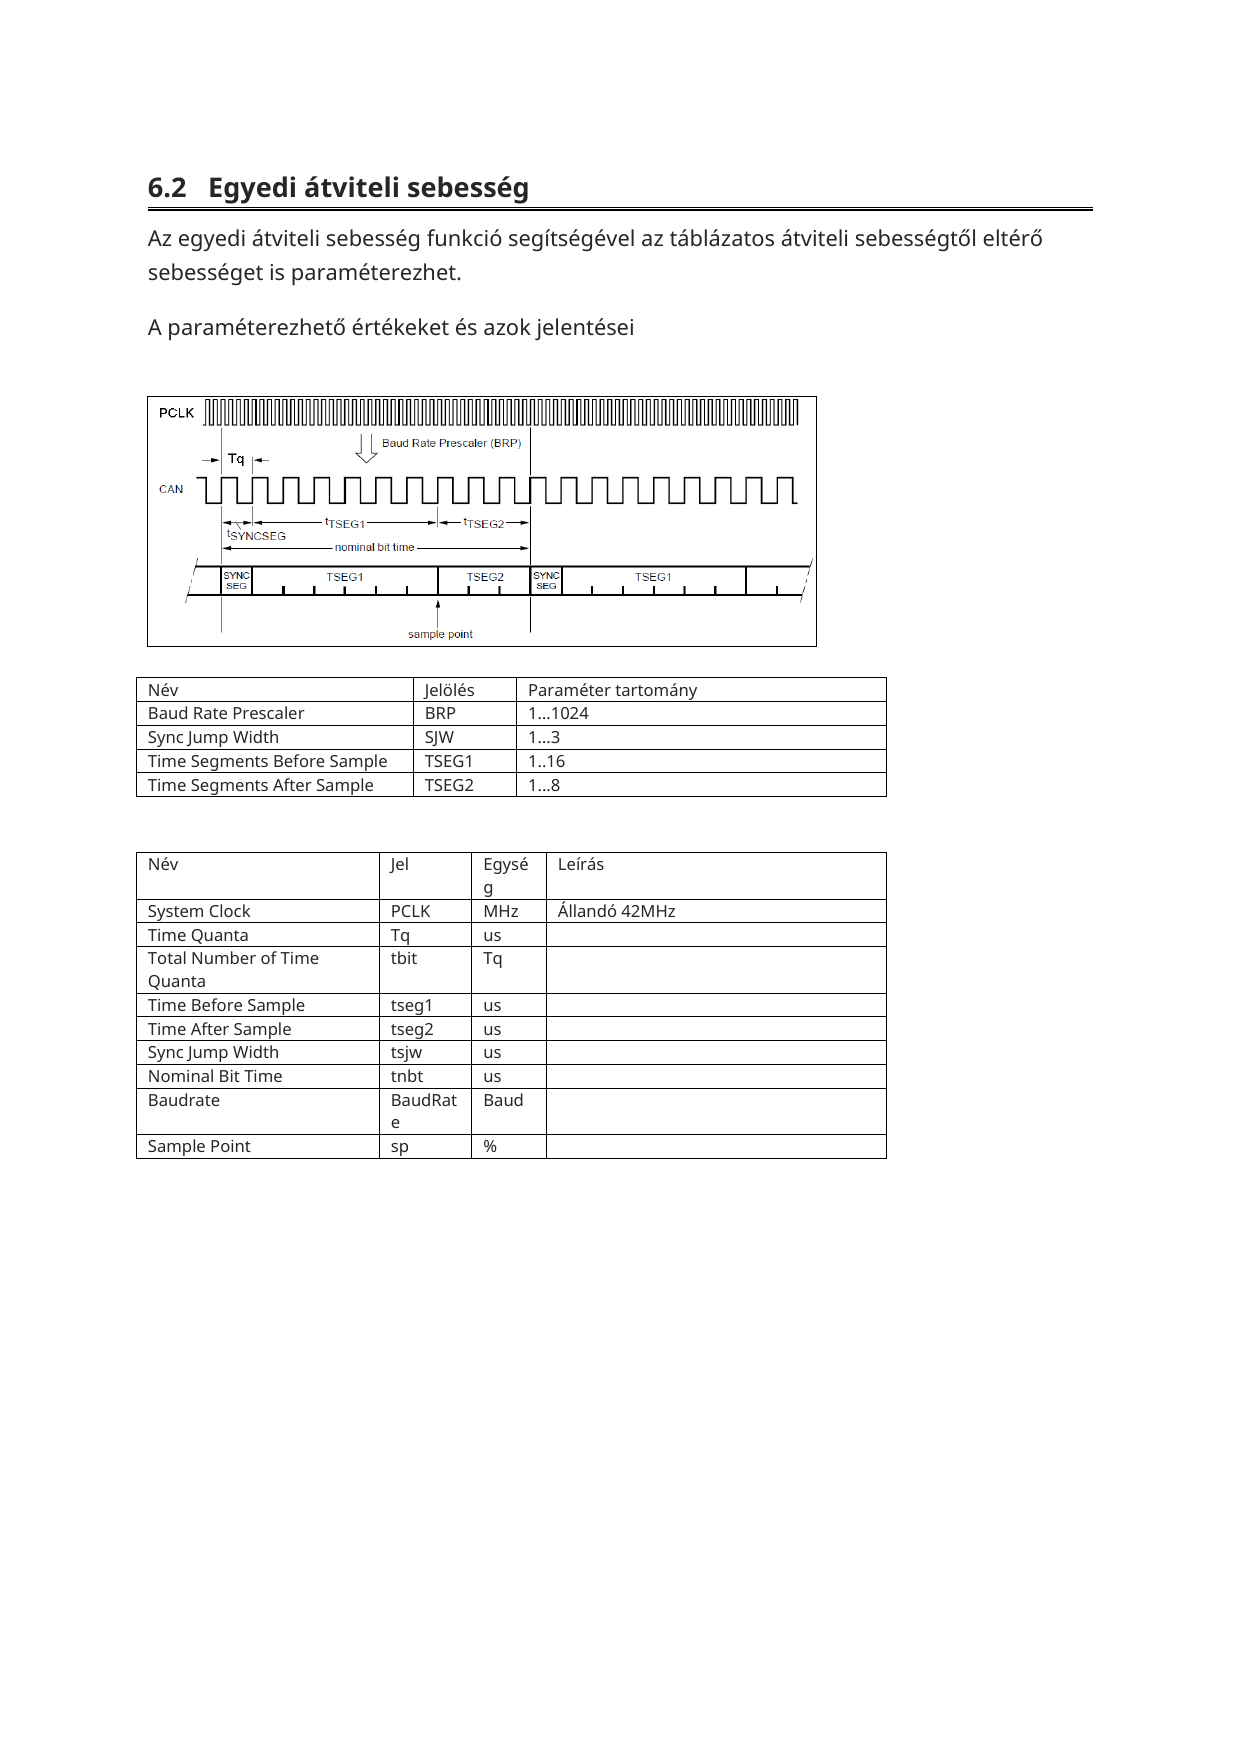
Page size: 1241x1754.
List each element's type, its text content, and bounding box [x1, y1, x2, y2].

table_cell Time Segments Before Sample [137, 750, 413, 772]
table_cell tseg1 [380, 994, 471, 1016]
table_cell Baud [472, 1089, 546, 1134]
text Az egyedi átviteli sebesség funkció segítségével az táblázatos átviteli sebességtől eltérő sebességet is paraméterezhet. [148, 223, 1093, 287]
table_cell [547, 1017, 886, 1040]
table_cell System Clock [137, 900, 379, 922]
table_cell Sample Point [137, 1135, 379, 1158]
table_cell PCLK [380, 900, 471, 922]
text A paraméterezhető értékeket és azok jelentései [148, 312, 1093, 342]
table_cell [547, 1041, 886, 1064]
table_cell [547, 994, 886, 1016]
table_cell [547, 1065, 886, 1087]
table_header Egység [472, 853, 546, 898]
table_header Jel [380, 853, 471, 898]
table_cell sp [380, 1135, 471, 1158]
table_cell 1...8 [517, 773, 886, 796]
table_cell Time After Sample [137, 1017, 379, 1040]
table_cell [547, 1135, 886, 1158]
table_cell BRP [414, 702, 516, 725]
table_cell us [472, 1041, 546, 1064]
table_cell MHz [472, 900, 546, 922]
picture [148, 397, 816, 646]
table_cell Tq [472, 947, 546, 992]
subtitle Egyedi átviteli sebesség [148, 168, 1093, 207]
table_cell Total Number of Time Quanta [137, 947, 379, 992]
table_header Paraméter tartomány [517, 678, 886, 701]
table_cell Tq [380, 923, 471, 946]
table_cell SJW [414, 726, 516, 748]
table_cell tseg2 [380, 1017, 471, 1040]
table_cell Time Quanta [137, 923, 379, 946]
table_cell us [472, 1017, 546, 1040]
table_header Név [137, 853, 379, 898]
table_cell us [472, 994, 546, 1016]
table_cell Sync Jump Width [137, 1041, 379, 1064]
table_cell us [472, 1065, 546, 1087]
table_cell 1..16 [517, 750, 886, 772]
table_cell Baudrate [137, 1089, 379, 1134]
table_cell BaudRate [380, 1089, 471, 1134]
table_header Név [137, 678, 413, 701]
table_cell [547, 923, 886, 946]
table_cell Time Before Sample [137, 994, 379, 1016]
table_cell tsjw [380, 1041, 471, 1064]
table_header Leírás [547, 853, 886, 898]
table_cell 1…3 [517, 726, 886, 748]
table_header Jelölés [414, 678, 516, 701]
table_cell TSEG2 [414, 773, 516, 796]
table_cell Állandó 42MHz [547, 900, 886, 922]
table_cell us [472, 923, 546, 946]
table_cell tbit [380, 947, 471, 992]
table_cell [547, 1089, 886, 1134]
table_cell 1…1024 [517, 702, 886, 725]
table_cell tnbt [380, 1065, 471, 1087]
table_cell Nominal Bit Time [137, 1065, 379, 1087]
table_cell Time Segments After Sample [137, 773, 413, 796]
table_cell Sync Jump Width [137, 726, 413, 748]
table_cell [547, 947, 886, 992]
table_cell % [472, 1135, 546, 1158]
table_cell TSEG1 [414, 750, 516, 772]
table_cell Baud Rate Prescaler [137, 702, 413, 725]
